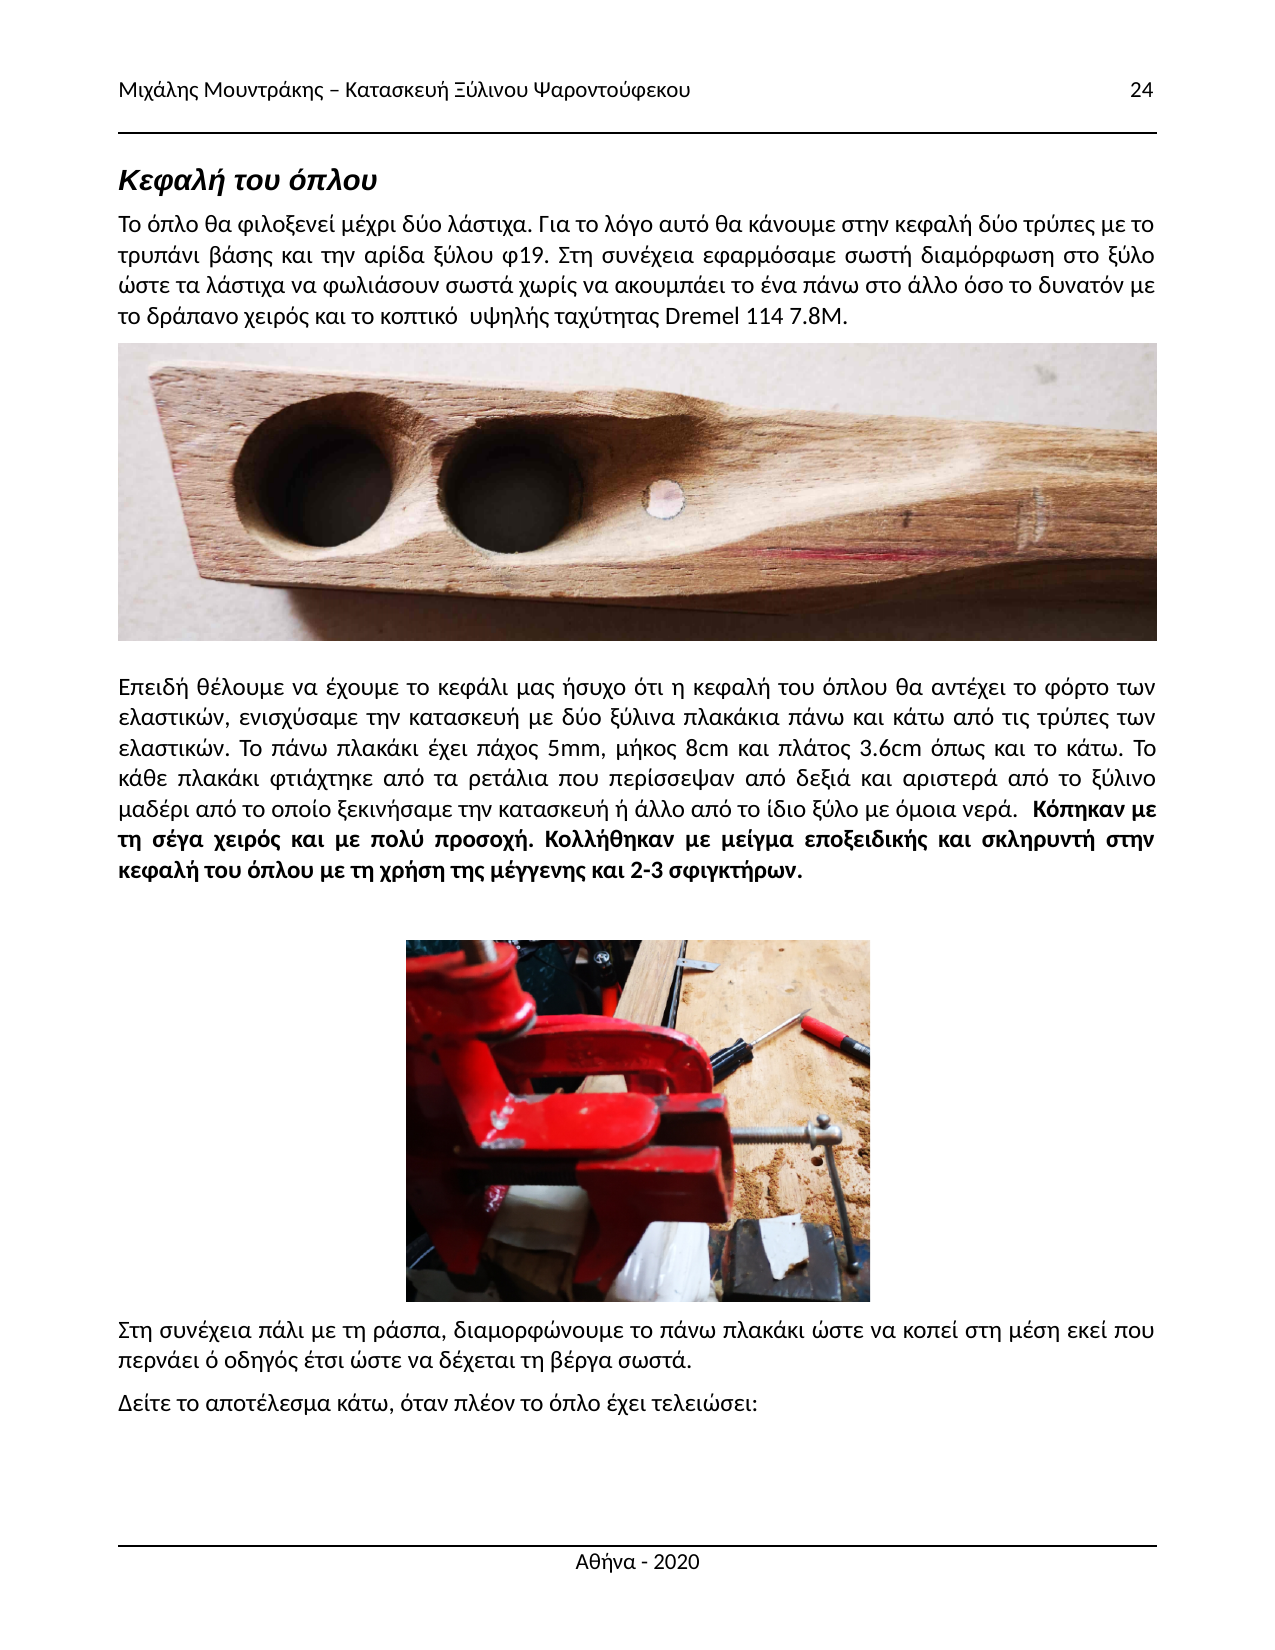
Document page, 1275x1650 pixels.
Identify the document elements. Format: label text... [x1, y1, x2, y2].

text Επειδή θέλουμε να έχουμε το κεφάλι μας ήσυχο ότι η κεφαλή του όπλου θα αντέχει το φόρτο των ελαστικών, ενισχύσαμε την κατασκευή με δύο ξύλινα πλακάκια πάνω και κάτω από τις τρύπες των ελαστικών. Το πάνω πλακάκι έχει πάχος 5mm, μήκος 8cm και πλάτος 3.6cm όπως και το κάτω. Το κάθε πλακάκι φτιάχτηκε από τα ρετάλια που περίσσεψαν από δεξιά και αριστερά από το ξύλινο μαδέρι από το οποίο ξεκινήσαμε την κατασκευή ή άλλο από το ίδιο ξύλο με όμοια νερά. Κόπηκαν με τη σέγα χειρός και με πολύ προσοχή. Κολλήθηκαν με μείγμα εποξειδικής και σκληρυντή στην κεφαλή του όπλου με τη χρήση της μέγγενης και 2-3 σφιγκτήρων. [118, 671, 1157, 884]
text Στη συνέχεια πάλι με τη ράσπα, διαμορφώνουμε το πάνω πλακάκι ώστε να κοπεί στη μέση εκεί που περνάει ό οδηγός έτσι ώστε να δέχεται τη βέργα σωστά. [118, 1314, 1157, 1375]
picture [405, 940, 871, 1302]
text Δείτε το αποτέλεσμα κάτω, όταν πλέον το όπλο έχει τελειώσει: [118, 1387, 1157, 1418]
subtitle Κεφαλή του όπλου [118, 162, 1157, 196]
picture [118, 343, 1157, 641]
text Το όπλο θα φιλοξενεί μέχρι δύο λάστιχα. Για το λόγο αυτό θα κάνουμε στην κεφαλή δύο τρύπες με το τρυπάνι βάσης και την αρίδα ξύλου φ19. Στη συνέχεια εφαρμόσαμε σωστή διαμόρφωση στο ξύλο ώστε τα λάστιχα να φωλιάσουν σωστά χωρίς να ακουμπάει το ένα πάνω στο άλλο όσο το δυνατόν με το δράπανο χειρός και το κοπτικό υψηλής ταχύτητας Dremel 114 7.8M. [118, 208, 1157, 331]
